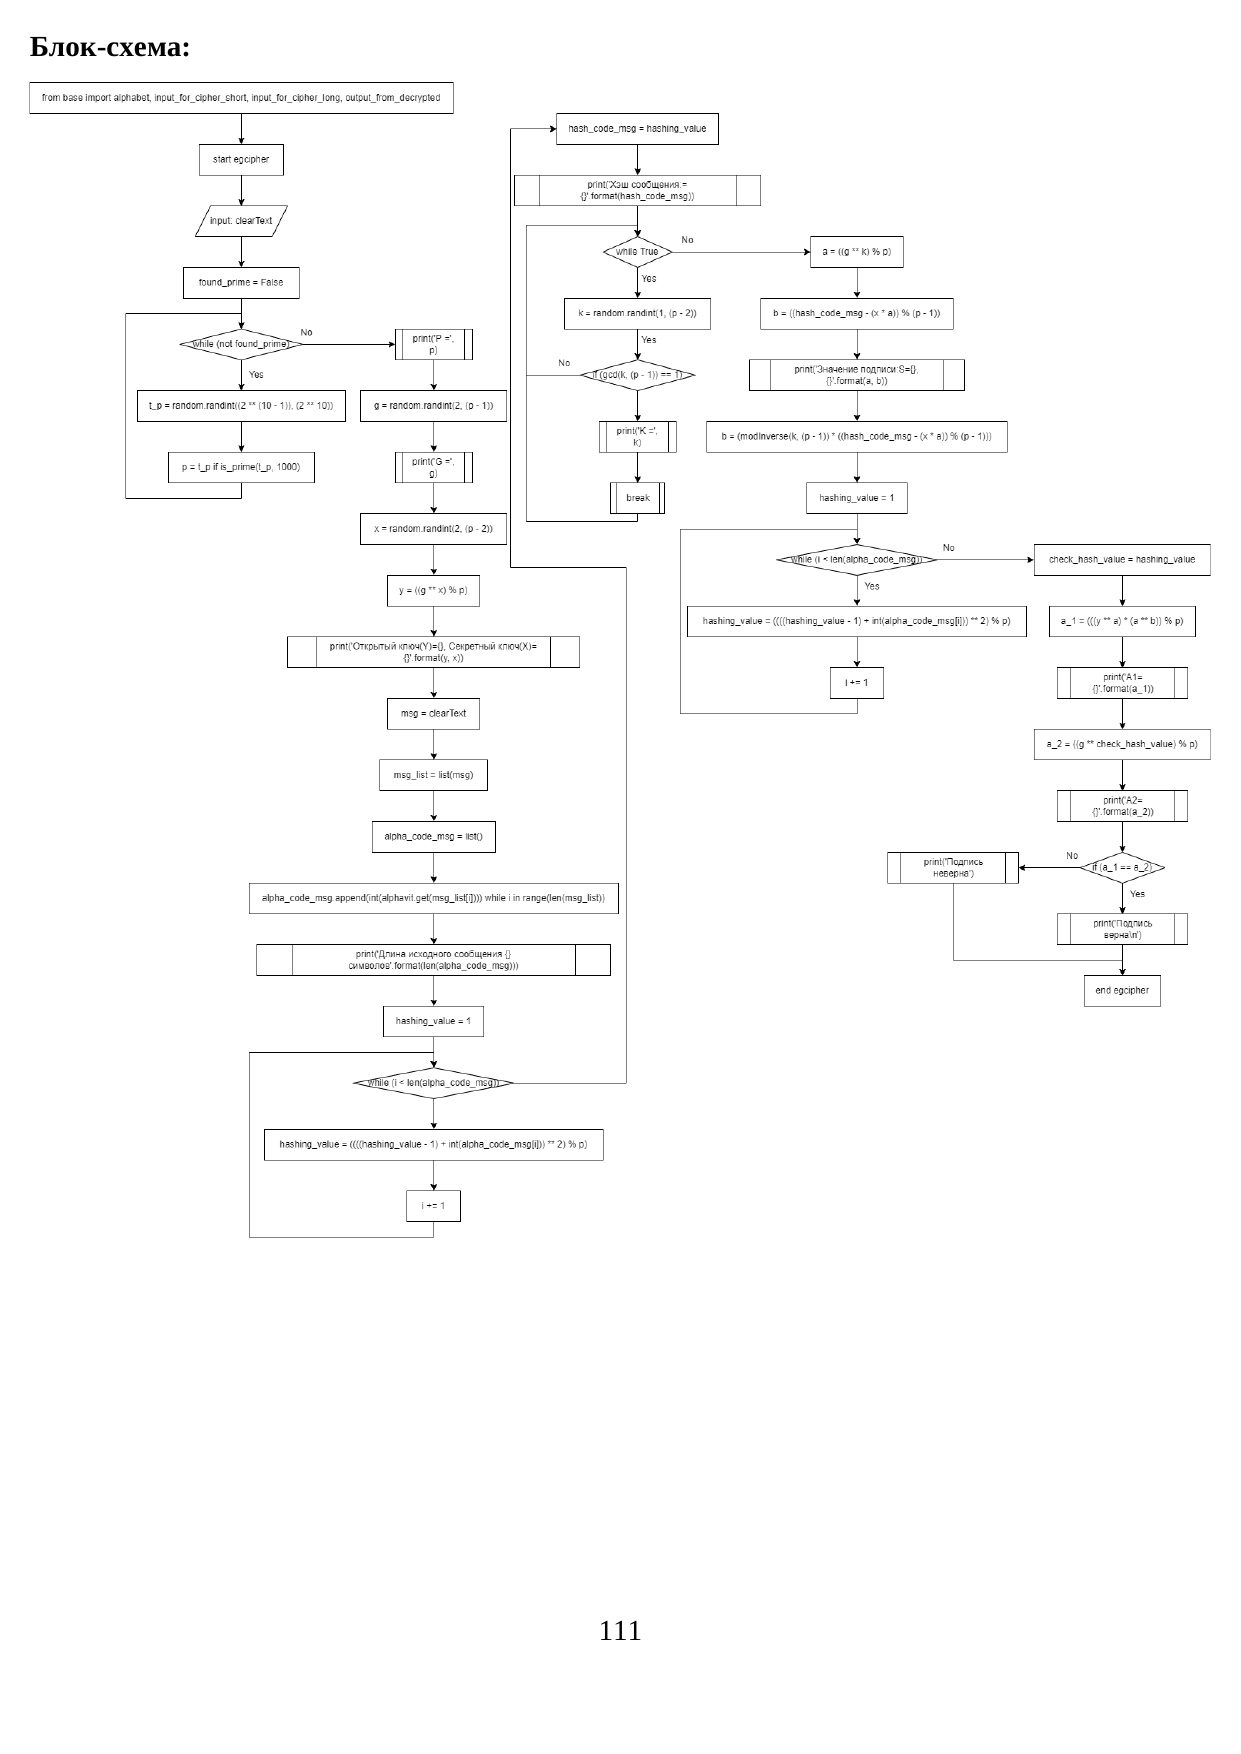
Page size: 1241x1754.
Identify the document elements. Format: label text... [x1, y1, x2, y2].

text Блок-схема: [29, 29, 1211, 63]
picture [29, 82, 1211, 1244]
